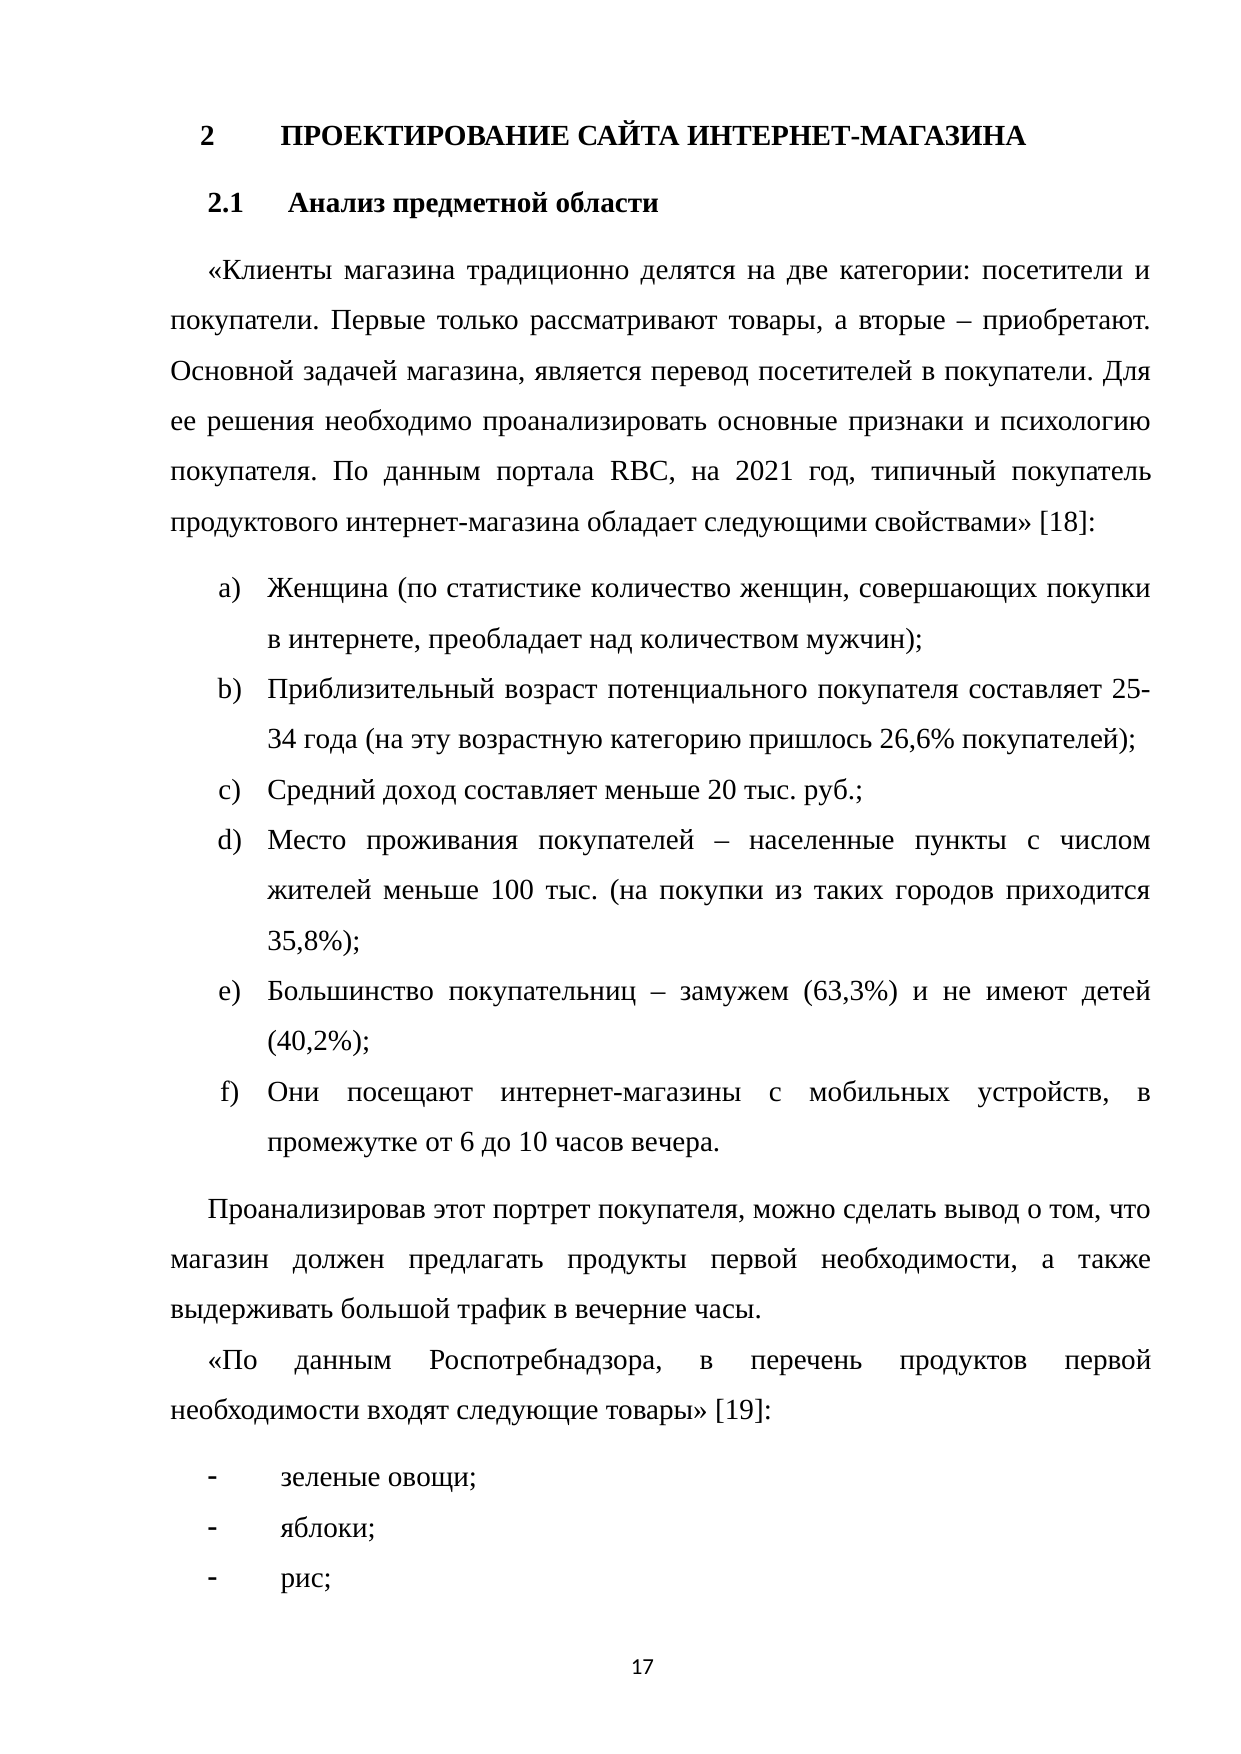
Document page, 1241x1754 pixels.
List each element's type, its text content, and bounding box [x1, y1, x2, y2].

subtitle ПРОЕКТИРОВАНИЕ САЙТА ИНТЕРНЕТ-МАГАЗИНА [170, 118, 1152, 152]
list яблоки; [170, 1510, 1152, 1543]
list Средний доход составляет меньше 20 тыс. руб.; [229, 772, 1152, 805]
list Место проживания покупателей – населенные пункты с числом жителей меньше 100 тыс. (на покупки из таких городов приходится 35,8%); [229, 822, 1152, 956]
list Большинство покупательниц – замужем (63,3%) и не имеют детей (40,2%); [229, 973, 1152, 1057]
text «По данным Роспотребнадзора, в перечень продуктов первой необходимости входят следующие товары» [19]: [170, 1342, 1152, 1426]
list Приблизительный возраст потенциального покупателя составляет 25-34 года (на эту возрастную категорию пришлось 26,6% покупателей); [229, 671, 1152, 755]
list зеленые овощи; [170, 1459, 1152, 1493]
subtitle Анализ предметной области [170, 185, 1152, 219]
list Женщина (по статистике количество женщин, совершающих покупки в интернете, преобладает над количеством мужчин); [229, 571, 1152, 654]
list рис; [170, 1560, 1152, 1594]
text «Клиенты магазина традиционно делятся на две категории: посетители и покупатели. Первые только рассматривают товары, а вторые – приобретают. Основной задачей магазина, является перевод посетителей в покупатели. Для ее решения необходимо проанализировать основные признаки и психологию покупателя. По данным портала RBC, на 2021 год, типичный покупатель продуктового интернет-магазина обладает следующими свойствами» [18]: [170, 252, 1152, 537]
list Они посещают интернет-магазины с мобильных устройств, в промежутке от 6 до 10 часов вечера. [229, 1074, 1152, 1158]
text Проанализировав этот портрет покупателя, можно сделать вывод о том, что магазин должен предлагать продукты первой необходимости, а также выдерживать большой трафик в вечерние часы. [170, 1191, 1152, 1325]
